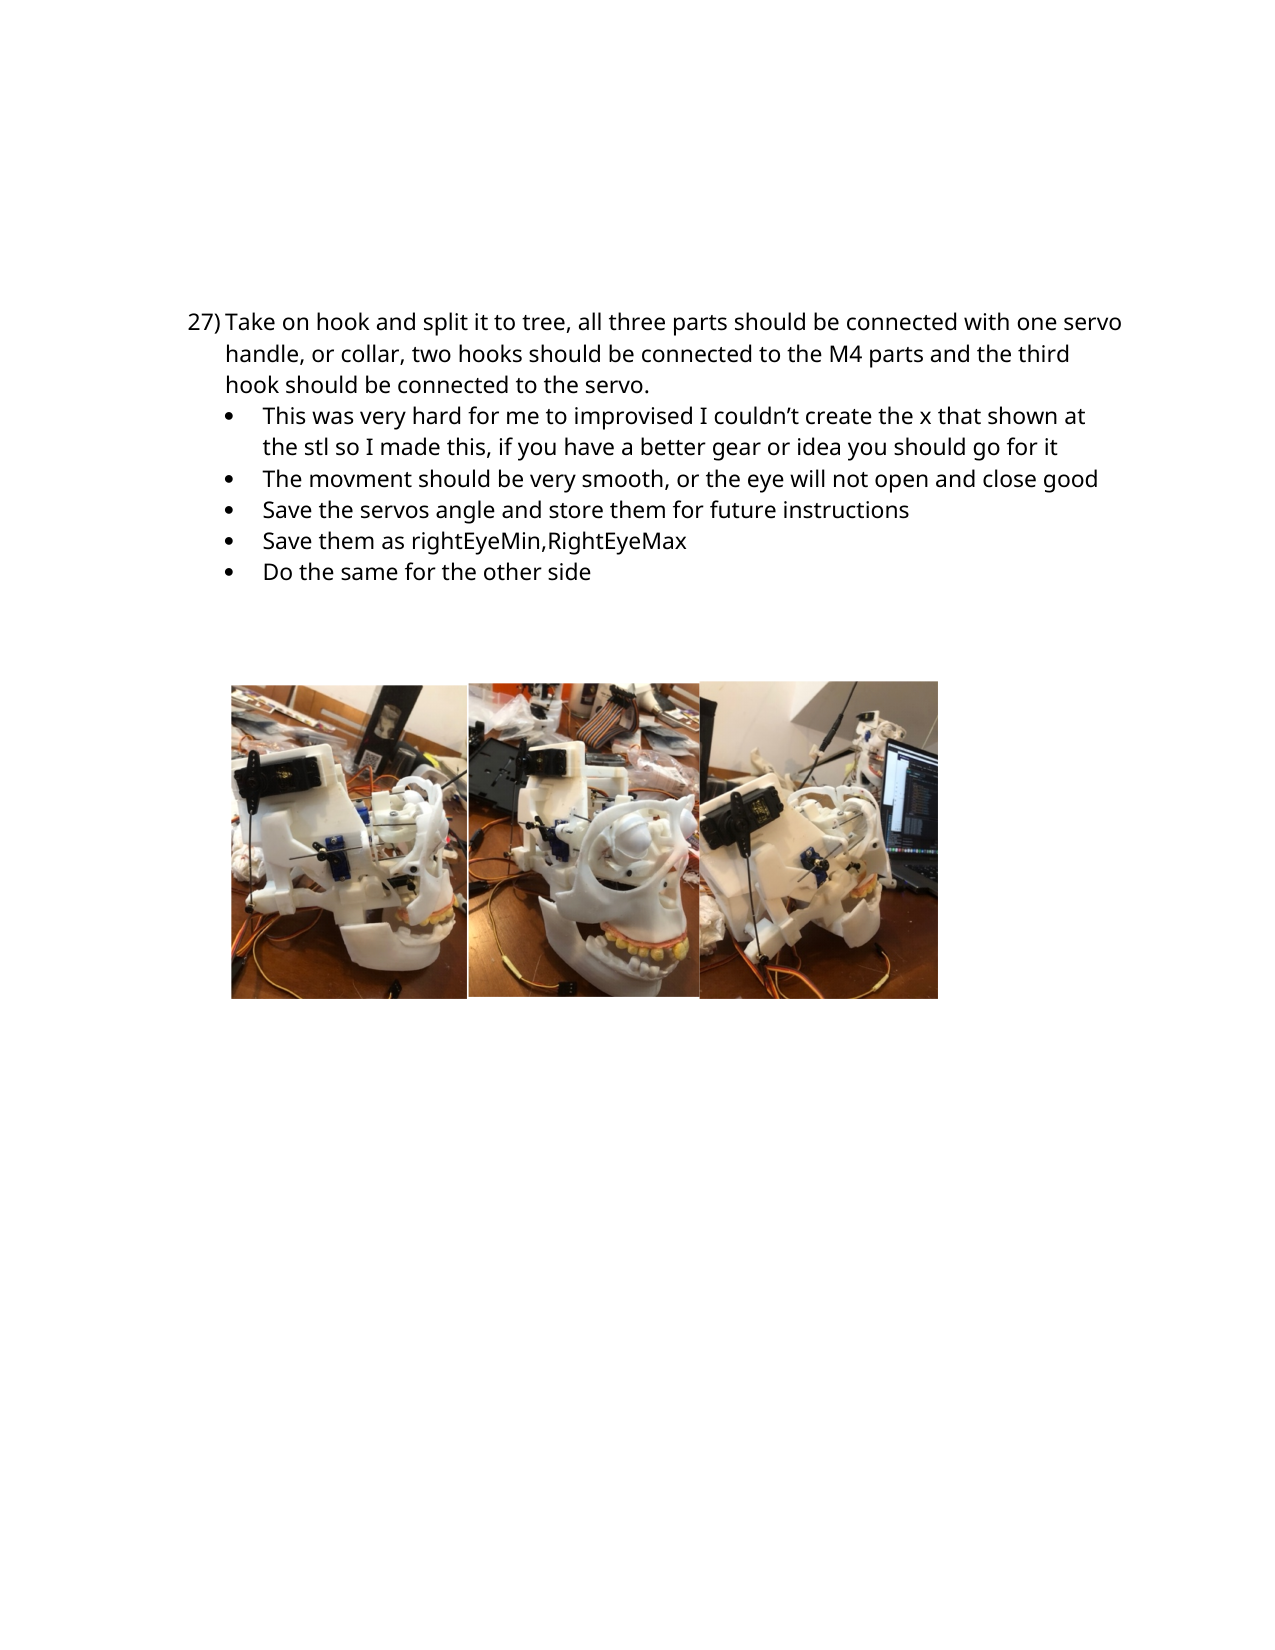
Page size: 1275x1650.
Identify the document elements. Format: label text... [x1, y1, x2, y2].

list The movment should be very smooth, or the eye will not open and close good [225, 462, 1125, 494]
picture [232, 686, 467, 998]
list Do the same for the other side [225, 556, 1125, 587]
list Take on hook and split it to tree, all three parts should be connected with one servo handle, or collar, two hooks should be connected to the M4 parts and the third hook should be connected to the servo. [187, 306, 1125, 400]
picture [700, 682, 938, 998]
list Save them as rightEyeMin,RightEyeMax [225, 525, 1125, 556]
list This was very hard for me to improvised I couldn’t create the x that shown at the stl so I made this, if you have a better gear or idea you should go for it [225, 400, 1125, 462]
list Save the servos angle and store them for future instructions [225, 494, 1125, 525]
picture [469, 684, 699, 996]
